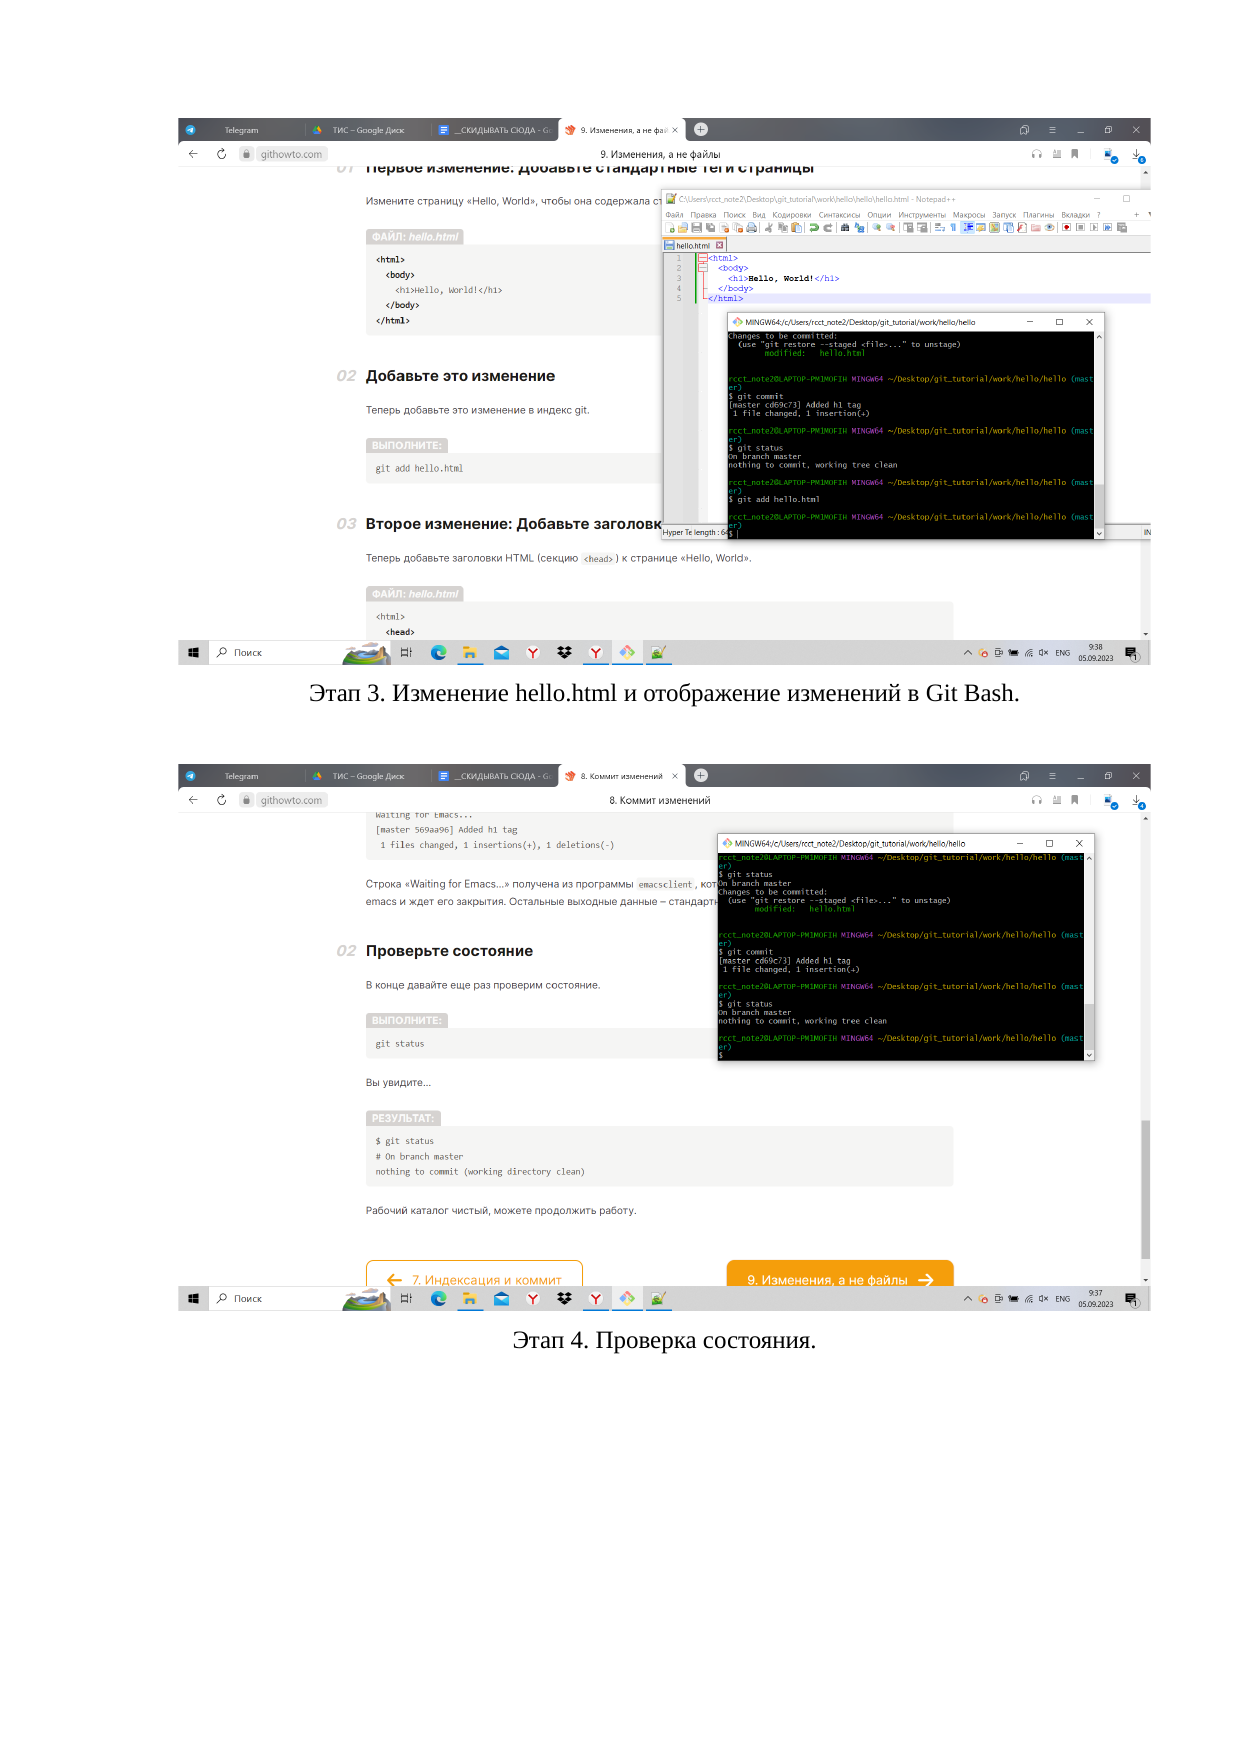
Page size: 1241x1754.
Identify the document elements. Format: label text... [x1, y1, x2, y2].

text Этап 3. Изменение hello.html и отображение изменений в Git Bash. [177, 678, 1152, 707]
picture [178, 118, 1151, 665]
picture [178, 764, 1151, 1311]
text Этап 4. Проверка состояния. [177, 1325, 1152, 1353]
